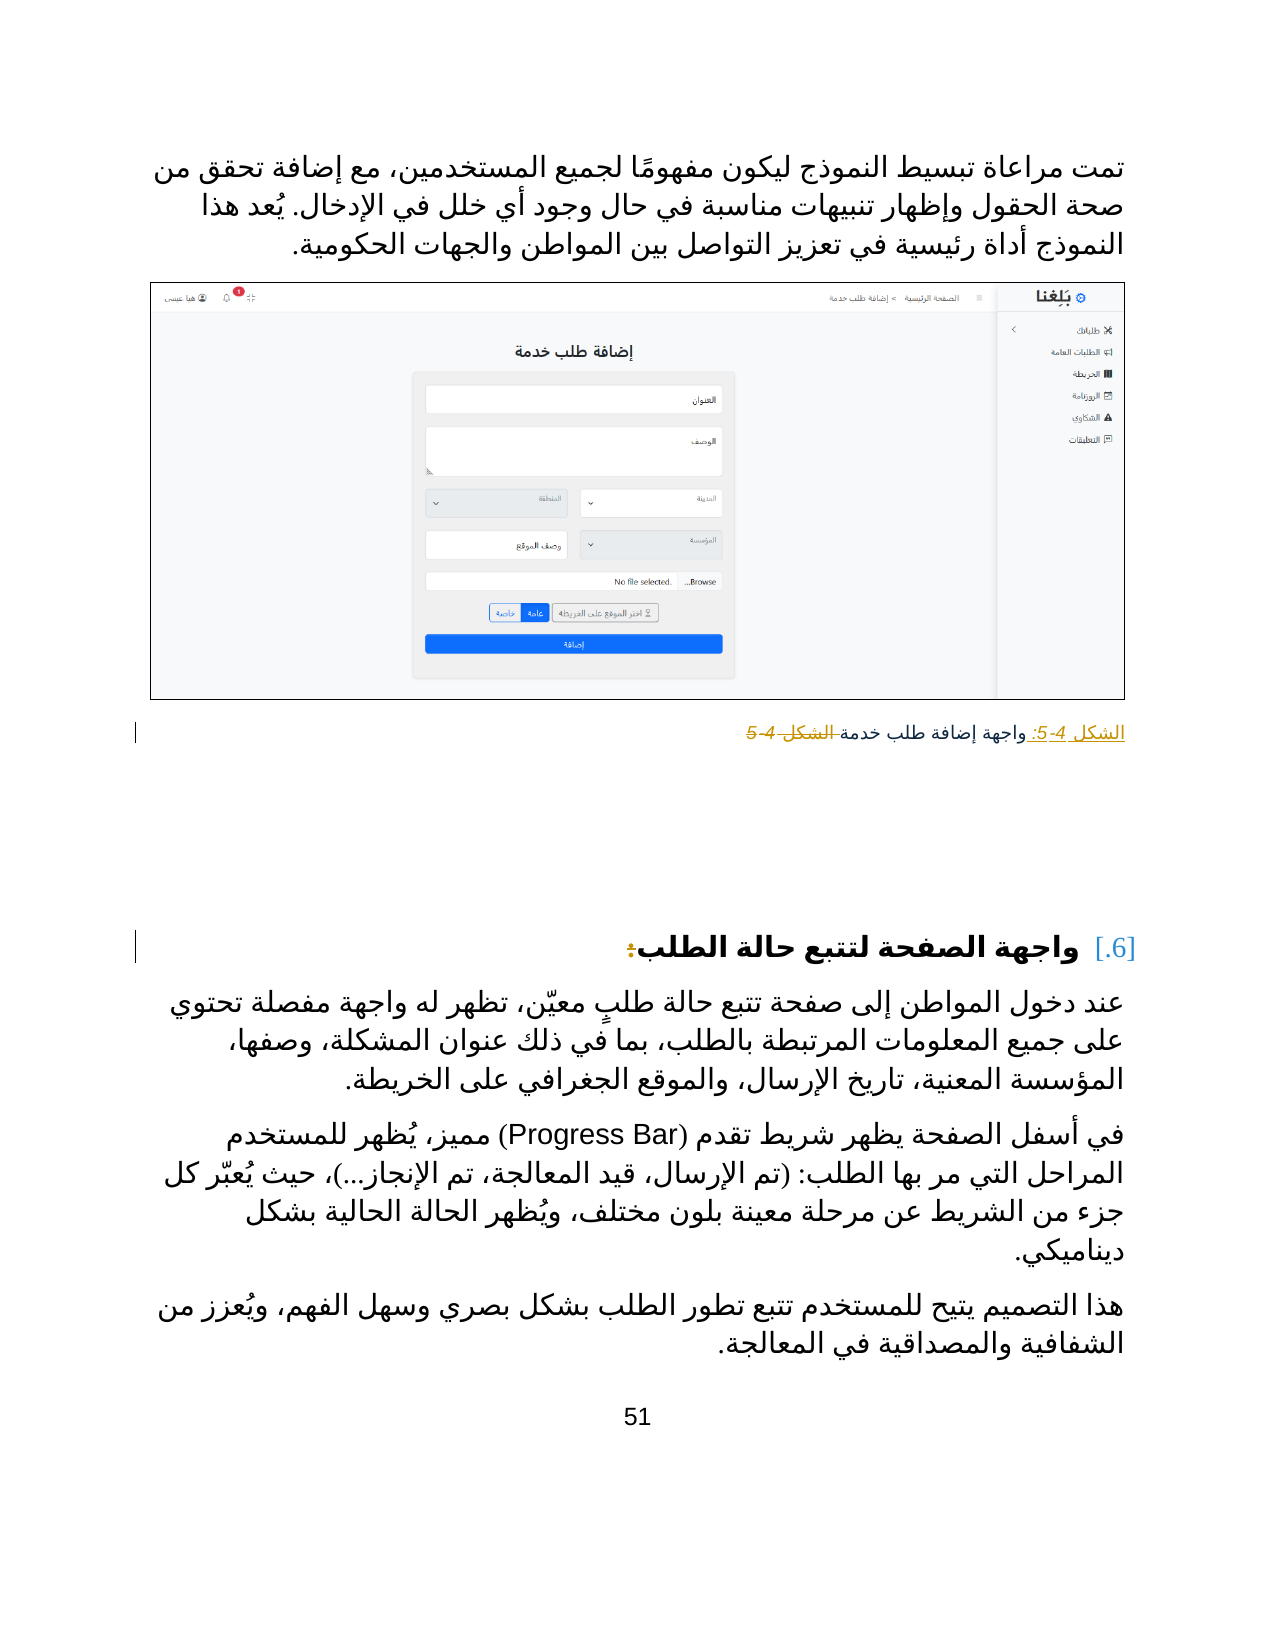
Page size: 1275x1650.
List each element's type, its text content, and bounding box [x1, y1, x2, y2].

text في أسفل الصفحة يظهر شريط تقدم (Progress Bar) مميز، يُظهر للمستخدم المراحل التي مر بها الطلب: (تم الإرسال، قيد المعالجة، تم الإنجاز...)، حيث يُعبّر كل جزء من الشريط عن مرحلة معينة بلون مختلف، ويُظهر الحالة الحالية بشكل ديناميكي. [150, 1117, 1125, 1266]
text هذا التصميم يتيح للمستخدم تتبع تطور الطلب بشكل بصري وسهل الفهم، ويُعزز من الشفافية والمصداقية في المعالجة. [150, 1288, 1125, 1360]
picture [151, 283, 1124, 699]
list واجهة الصفحة لتتبع حالة الطلب [150, 930, 1087, 963]
text عند دخول المواطن إلى صفحة تتبع حالة طلبٍ معيّن، تظهر له واجهة مفصلة تحتوي على جميع المعلومات المرتبطة بالطلب، بما في ذلك عنوان المشكلة، وصفها، المؤسسة المعنية، تاريخ الإرسال، والموقع الجغرافي على الخريطة. [150, 985, 1125, 1096]
text واجهة إضافة طلب خدمة [150, 722, 1125, 743]
text تمت مراعاة تبسيط النموذج ليكون مفهومًا لجميع المستخدمين، مع إضافة تحقق من صحة الحقول وإظهار تنبيهات مناسبة في حال وجود أي خلل في الإدخال. يُعد هذا النموذج أداة رئيسية في تعزيز التواصل بين المواطن والجهات الحكومية. [150, 150, 1125, 261]
